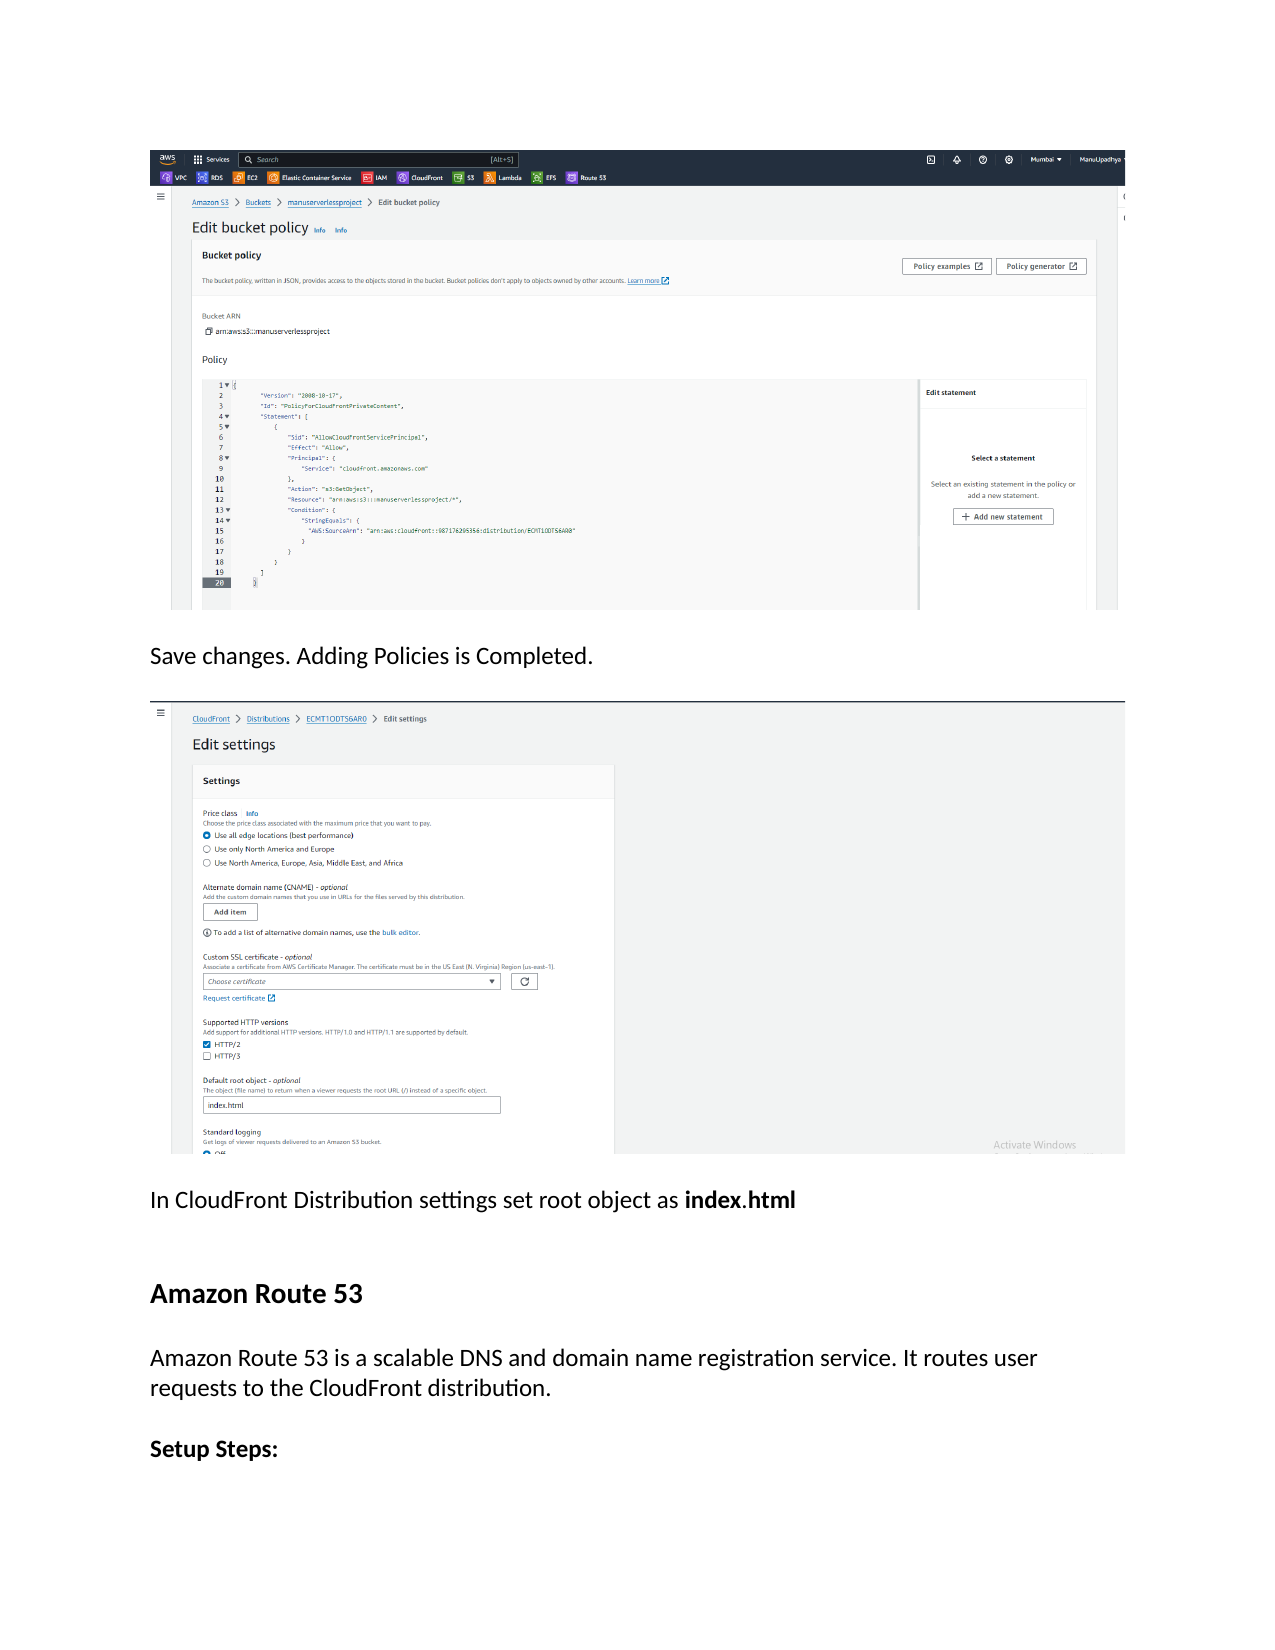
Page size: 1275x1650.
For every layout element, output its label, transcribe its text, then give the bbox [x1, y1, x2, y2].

text In CloudFront Distribution settings set root object as index.html [150, 1184, 1125, 1214]
text Amazon Route 53 [150, 1276, 1125, 1311]
picture [150, 150, 1125, 610]
text Save changes. Adding Policies is Completed. [150, 641, 1125, 671]
text Amazon Route 53 is a scalable DNS and domain name registration service. It routes user requests to the CloudFront distribution. [150, 1342, 1125, 1403]
text Setup Steps: [150, 1433, 1125, 1464]
picture [150, 701, 1125, 1154]
